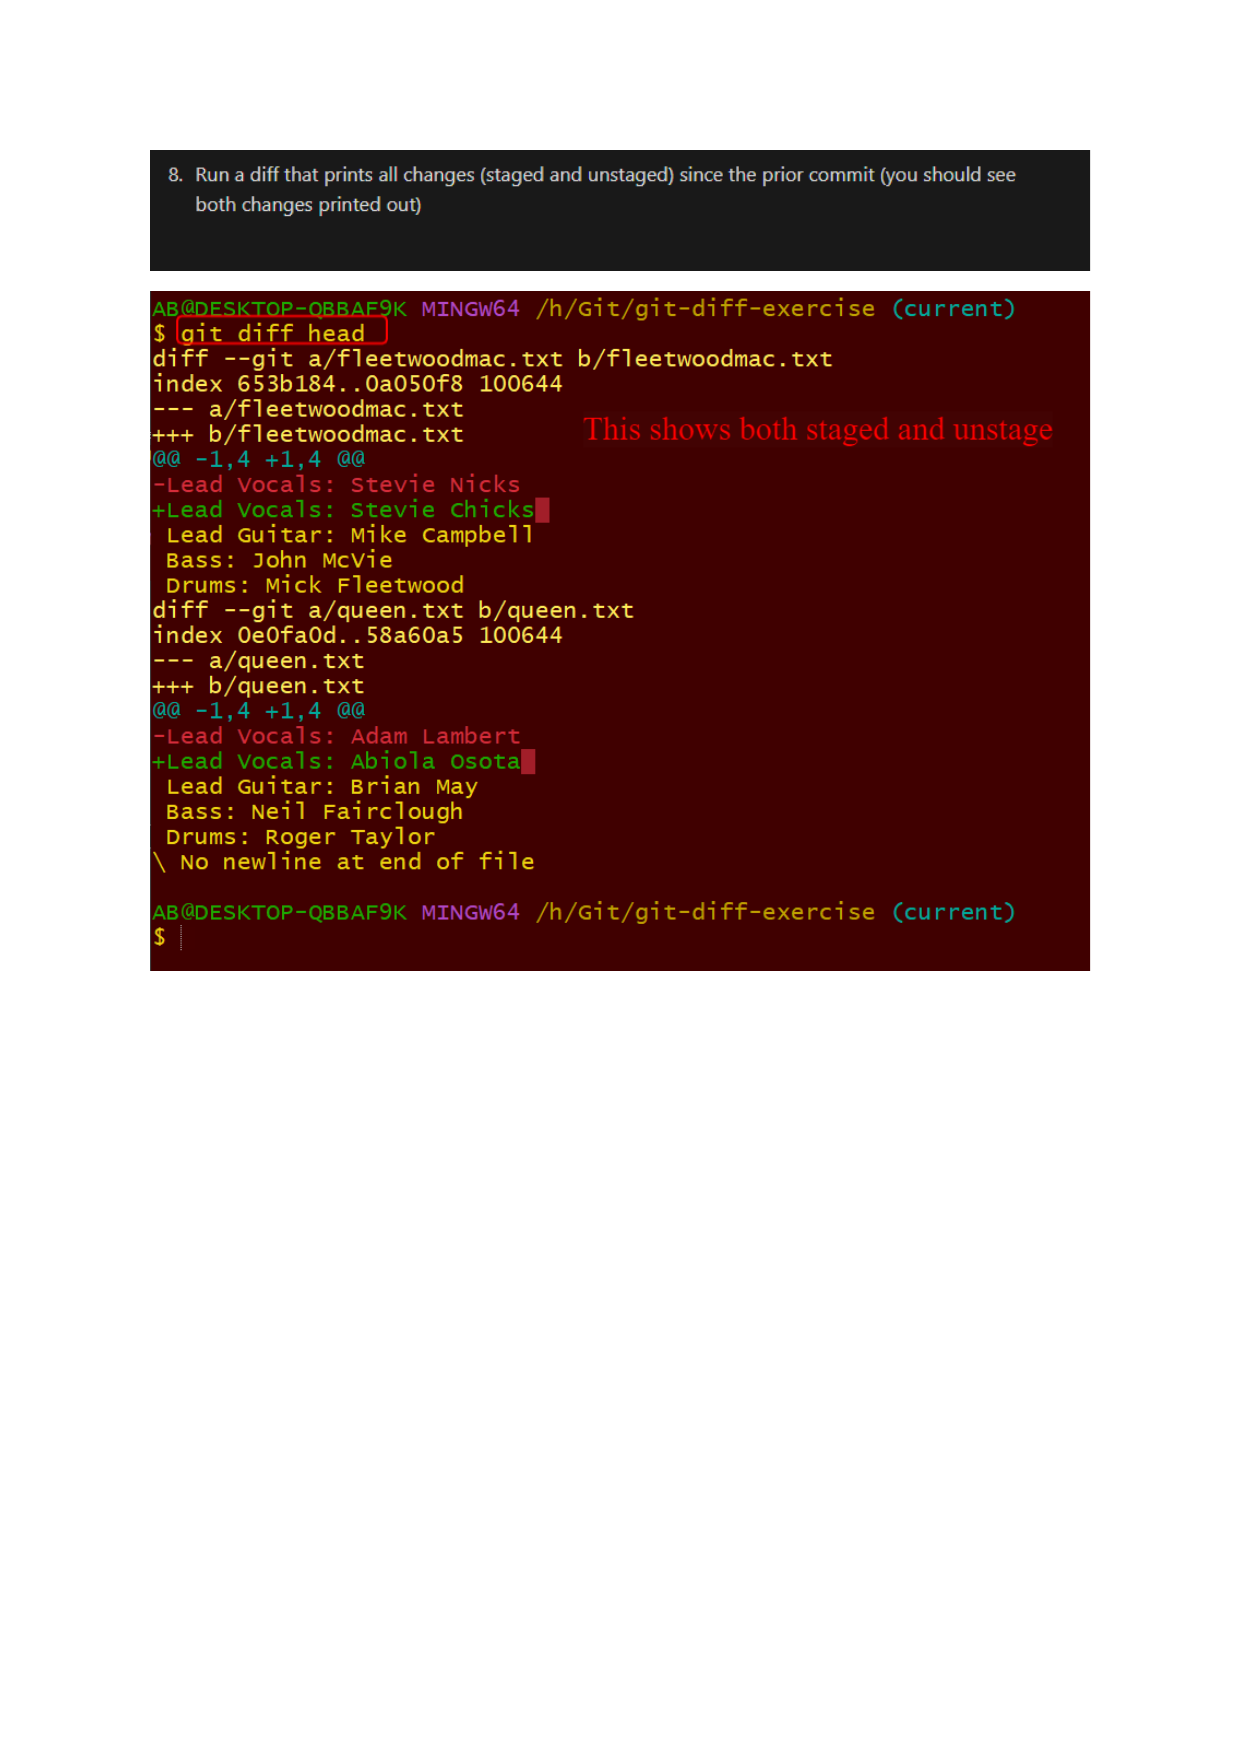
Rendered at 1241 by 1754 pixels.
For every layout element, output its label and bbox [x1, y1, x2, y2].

picture [150, 291, 1091, 971]
picture [150, 150, 1091, 271]
